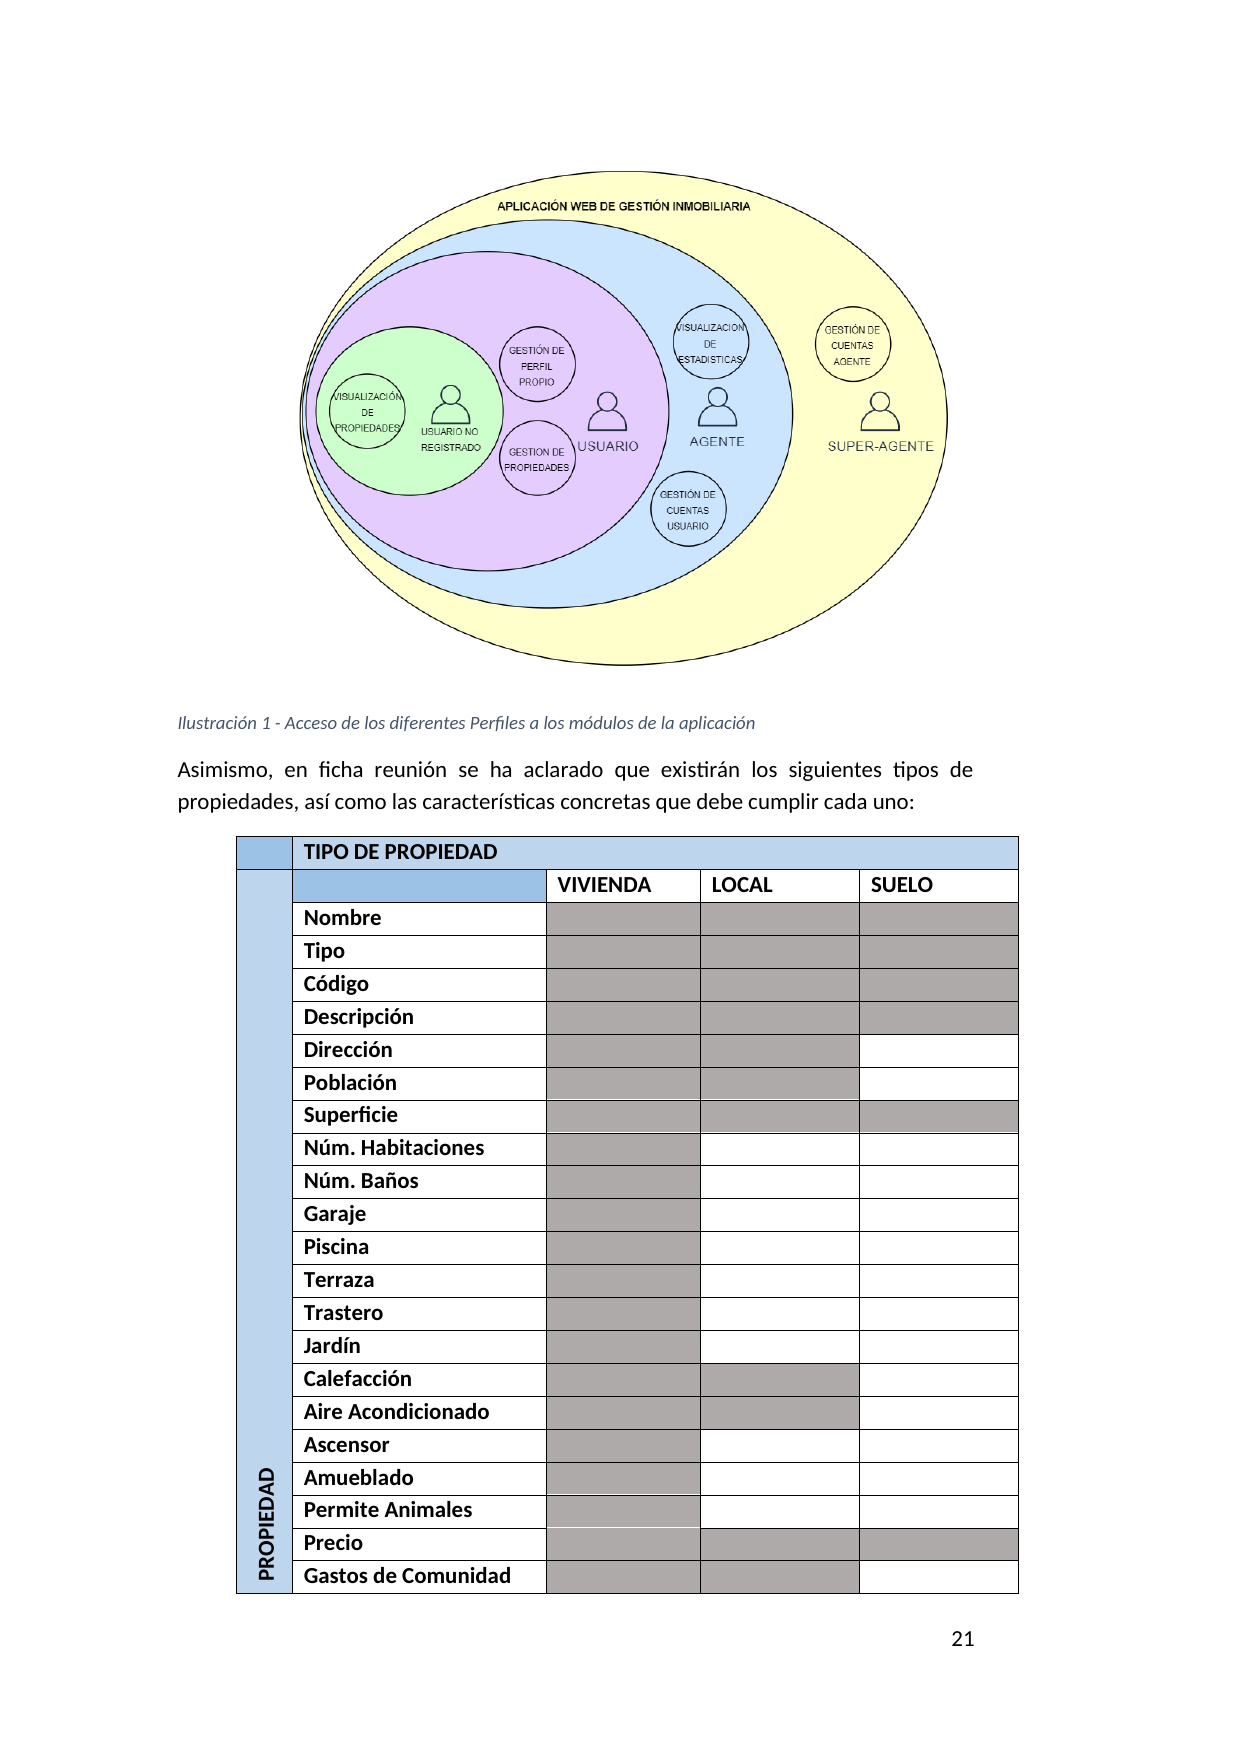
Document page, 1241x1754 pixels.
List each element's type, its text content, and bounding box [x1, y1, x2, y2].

table_cell [701, 1298, 859, 1330]
table_cell Ascensor [293, 1430, 546, 1462]
table_cell [547, 1199, 700, 1231]
table_cell [547, 1035, 700, 1067]
table_cell [701, 1364, 859, 1396]
table_cell [860, 1529, 1018, 1560]
table_cell [860, 1068, 1018, 1099]
table_cell [547, 1265, 700, 1297]
table_cell Núm. Baños [293, 1166, 546, 1198]
text Asimismo, en ficha reunión se ha aclarado que existirán los siguientes tipos de propiedades, así como las características concretas que debe cumplir cada uno: [177, 755, 974, 815]
table_cell Terraza [293, 1265, 546, 1297]
table_cell [547, 1430, 700, 1462]
table_cell [701, 936, 859, 968]
table_cell Superficie [293, 1101, 546, 1132]
table_cell [547, 1101, 700, 1132]
table_cell Precio [293, 1529, 546, 1560]
table_cell Descripción [293, 1002, 546, 1034]
table_cell [860, 1298, 1018, 1330]
table_cell Nombre [293, 903, 546, 935]
table_cell [860, 1265, 1018, 1297]
table_cell [701, 1463, 859, 1494]
table_cell [701, 1331, 859, 1363]
table_cell Amueblado [293, 1463, 546, 1494]
table_cell [860, 936, 1018, 968]
table_cell [860, 1496, 1018, 1527]
table_cell [860, 1002, 1018, 1034]
table_cell [701, 1232, 859, 1264]
table_cell [547, 1134, 700, 1165]
table_cell Piscina [293, 1232, 546, 1264]
table_cell [547, 903, 700, 935]
table_cell Aire Acondicionado [293, 1397, 546, 1429]
table_cell [860, 1035, 1018, 1067]
table_cell [547, 1298, 700, 1330]
table_cell Garaje [293, 1199, 546, 1231]
table_cell [701, 1035, 859, 1067]
table_cell Tipo [293, 936, 546, 968]
table_header TIPO DE PROPIEDAD [293, 837, 1018, 869]
table_cell [547, 969, 700, 1001]
table_cell [860, 1101, 1018, 1132]
table_cell [701, 1068, 859, 1099]
table_cell Dirección [293, 1035, 546, 1067]
table_cell [547, 1463, 700, 1494]
table_cell [547, 1561, 700, 1593]
text Ilustración 1 - Acceso de los diferentes Perfiles a los módulos de la aplicación [177, 711, 974, 734]
table_cell [860, 1430, 1018, 1462]
table_cell [860, 969, 1018, 1001]
table_cell [547, 1232, 700, 1264]
table_cell [547, 1364, 700, 1396]
table_cell [701, 1134, 859, 1165]
table_cell PROPIEDAD [237, 870, 292, 1593]
table_cell [701, 1199, 859, 1231]
table_cell [860, 1364, 1018, 1396]
table_cell [860, 1561, 1018, 1593]
table_cell [701, 1265, 859, 1297]
table_cell [547, 1002, 700, 1034]
table_cell [701, 1561, 859, 1593]
table_cell SUELO [860, 870, 1018, 902]
table_cell LOCAL [701, 870, 859, 902]
table_header [237, 837, 292, 869]
table_cell Núm. Habitaciones [293, 1134, 546, 1165]
table_cell Jardín [293, 1331, 546, 1363]
table_cell [701, 1430, 859, 1462]
table_cell [860, 1463, 1018, 1494]
table_cell [547, 1068, 700, 1099]
table_cell [701, 1397, 859, 1429]
table_cell [701, 1101, 859, 1132]
table_cell [547, 1166, 700, 1198]
table_cell [701, 1002, 859, 1034]
table_cell [860, 1397, 1018, 1429]
table_cell [860, 1199, 1018, 1231]
table_cell [860, 1166, 1018, 1198]
table_cell [701, 969, 859, 1001]
table_cell [701, 1529, 859, 1560]
table_cell [547, 1528, 700, 1560]
table_cell Calefacción [293, 1364, 546, 1396]
table_cell [293, 870, 546, 902]
table_cell Población [293, 1068, 546, 1099]
table_cell Permite Animales [293, 1496, 546, 1527]
table_cell [701, 903, 859, 935]
table_cell [547, 1331, 700, 1363]
table_cell [860, 1232, 1018, 1264]
table_cell [547, 936, 700, 968]
table_cell Trastero [293, 1298, 546, 1330]
table_cell [860, 903, 1018, 935]
table_cell [547, 1397, 700, 1429]
picture [289, 147, 956, 691]
table_cell [547, 1496, 700, 1527]
table_cell [860, 1134, 1018, 1165]
table_cell Código [293, 969, 546, 1001]
table_cell VIVIENDA [547, 870, 700, 902]
table_cell Gastos de Comunidad [293, 1561, 546, 1593]
table_cell [860, 1331, 1018, 1363]
table_cell [701, 1166, 859, 1198]
table_cell [701, 1496, 859, 1527]
